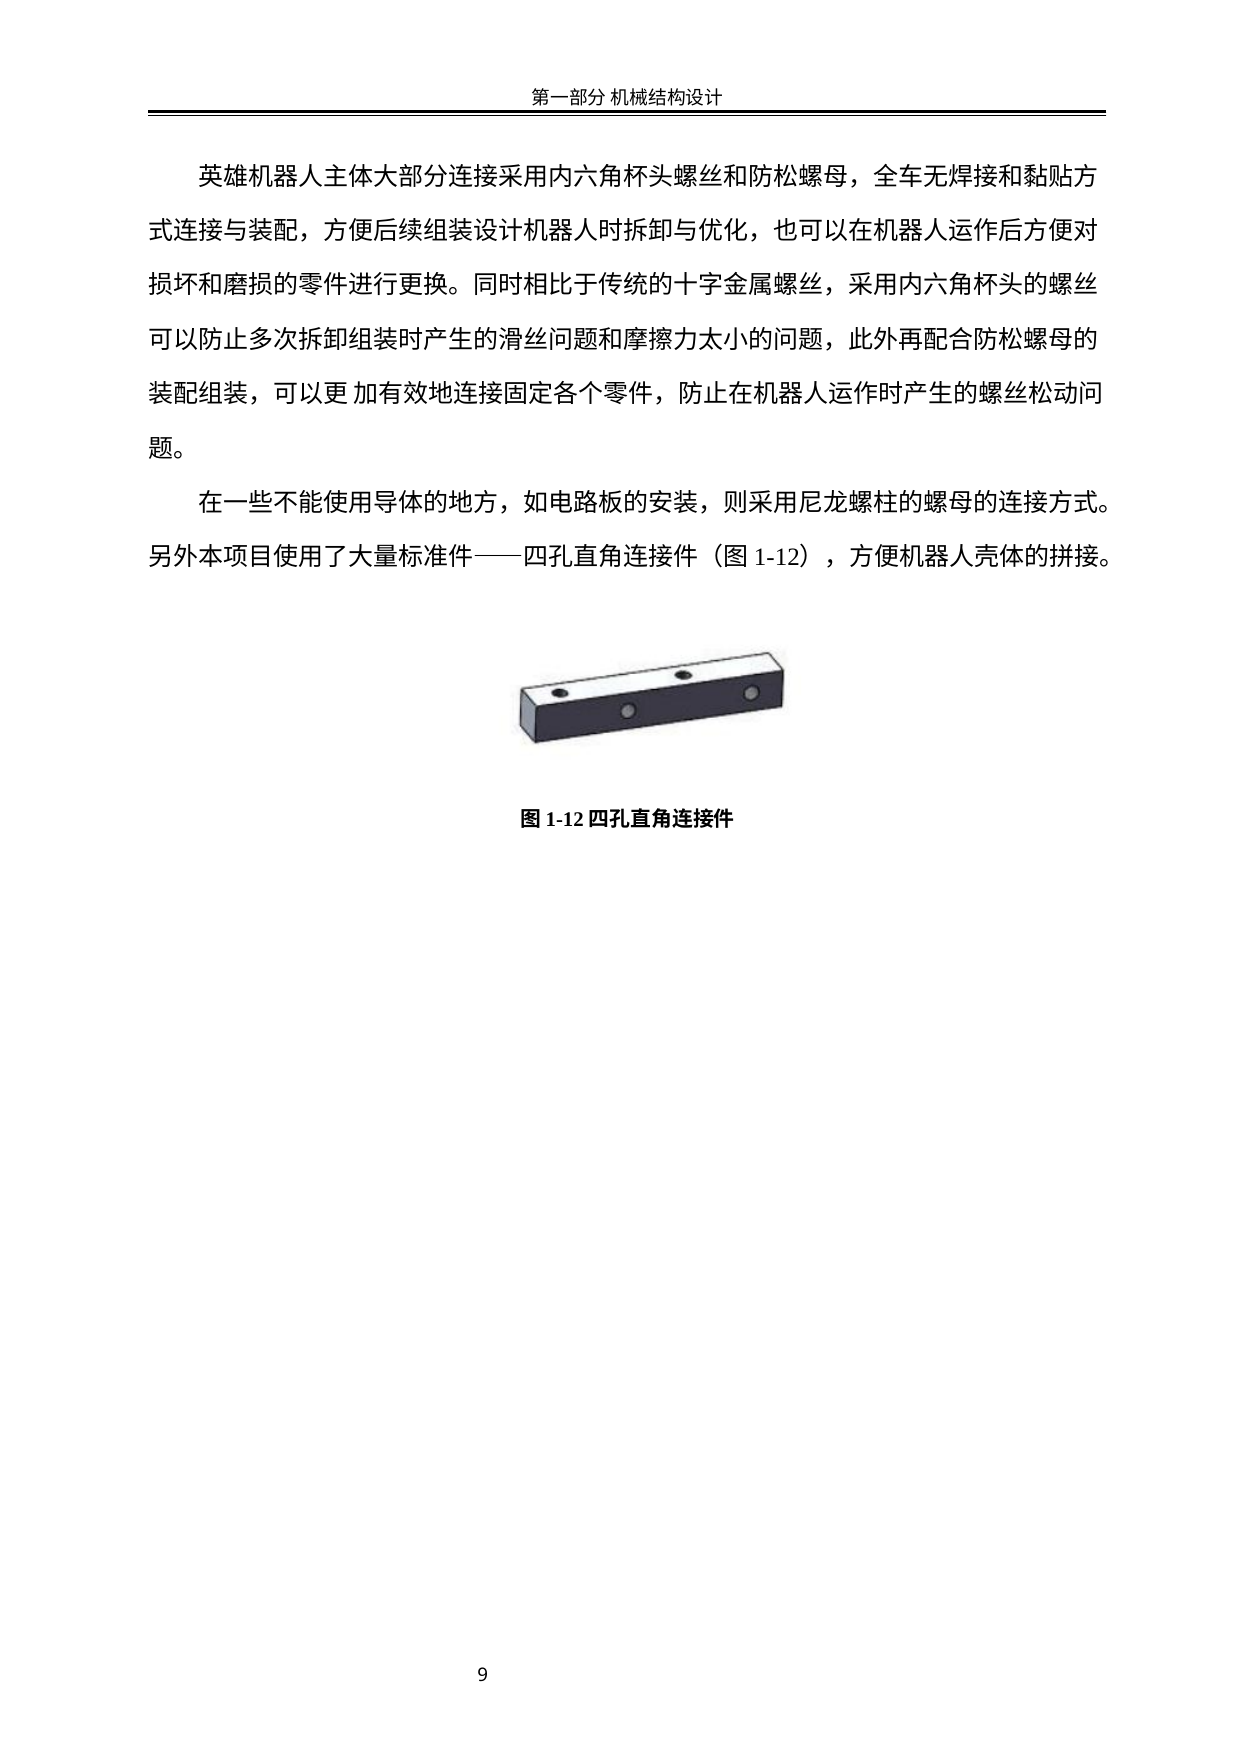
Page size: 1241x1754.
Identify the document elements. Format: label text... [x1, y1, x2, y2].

text 图 1-12 四孔直角连接件 [148, 802, 1106, 832]
text 英雄机器人主体大部分连接采用内六角杯头螺丝和防松螺母，全车无焊接和黏贴方式连接与装配，方便后续组装设计机器人时拆卸与优化，也可以在机器人运作后方便对损坏和磨损的零件进行更换。同时相比于传统的十字金属螺丝，采用内六角杯头的螺丝可以防止多次拆卸组装时产生的滑丝问题和摩擦力太小的问题，此外再配合防松螺母的装配组装，可以更 加有效地连接固定各个零件，防止在机器人运作时产生的螺丝松动问题。 [148, 156, 1106, 464]
text 在一些不能使用导体的地方，如电路板的安装，则采用尼龙螺柱的螺母的连接方式。另外本项目使用了大量标准件——四孔直角连接件（图 1-12），方便机器人壳体的拼接。 [148, 482, 1106, 621]
picture [480, 635, 824, 787]
